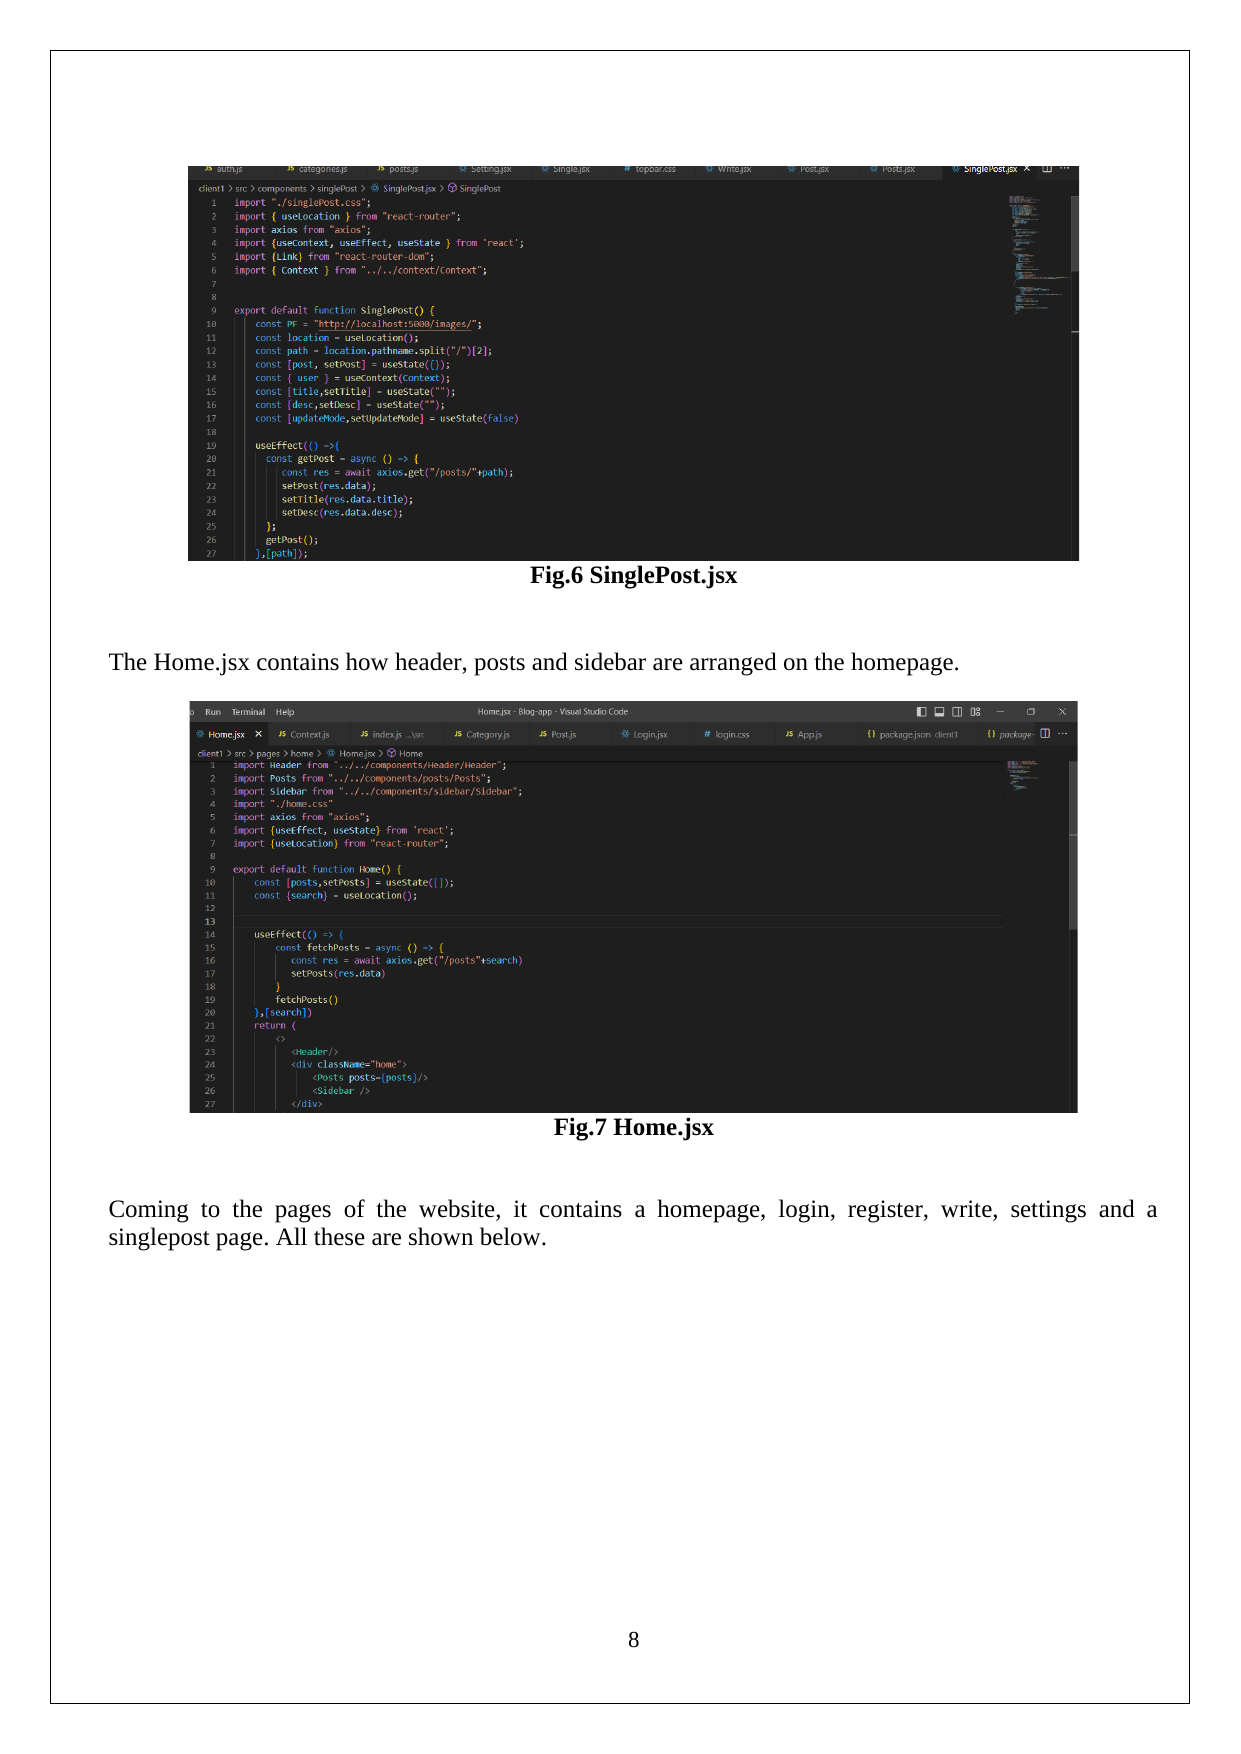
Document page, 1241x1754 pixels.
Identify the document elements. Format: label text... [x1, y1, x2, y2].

text The Home.jsx contains how header, posts and sidebar are arranged on the homepage. [108, 647, 1159, 675]
text Coming to the pages of the website, it contains a homepage, login, register, write, settings and a singlepost page. All these are shown below. [108, 1194, 1159, 1251]
text Fig.7 Home.jsx [108, 1112, 1159, 1141]
text Fig.6 SinglePost.jsx [108, 560, 1159, 589]
picture [189, 701, 1078, 1113]
picture [188, 166, 1080, 561]
